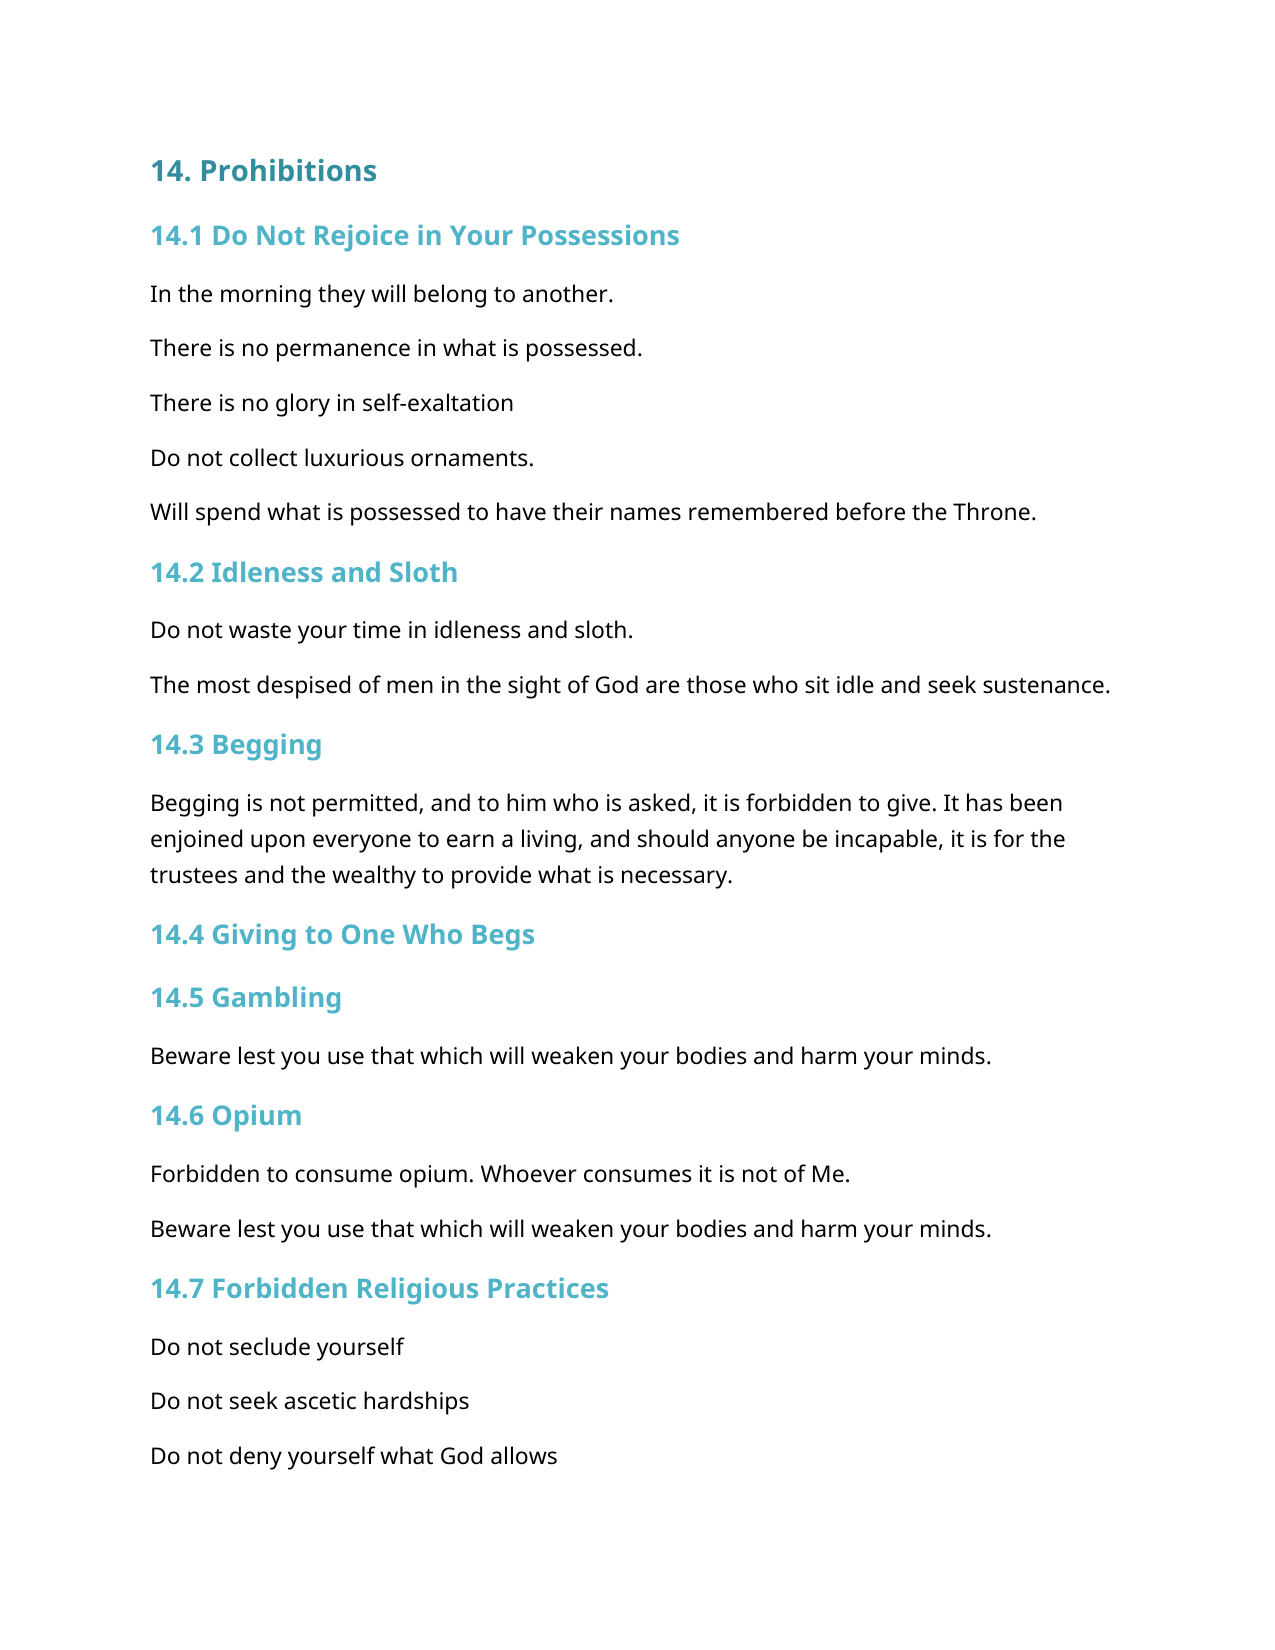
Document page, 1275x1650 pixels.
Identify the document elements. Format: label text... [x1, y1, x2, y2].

subtitle 14.2 Idleness and Sloth [150, 553, 1125, 590]
text There is no permanence in what is possessed. [150, 332, 1125, 363]
subtitle 14.5 Gambling [150, 979, 1125, 1016]
text In the morning they will belong to another. [150, 278, 1125, 309]
text Beware lest you use that which will weaken your bodies and harm your minds. [150, 1212, 1125, 1244]
subtitle 14. Prohibitions [150, 150, 1125, 190]
subtitle 14.3 Begging [150, 726, 1125, 763]
subtitle 14.7 Forbidden Religious Practices [150, 1269, 1125, 1306]
text Will spend what is possessed to have their names remembered before the Throne. [150, 496, 1125, 528]
text There is no glory in self-exaltation [150, 387, 1125, 418]
text The most despised of men in the sight of God are those who sit idle and seek sustenance. [150, 669, 1125, 700]
text Forbidden to consume opium. Whoever consumes it is not of Me. [150, 1158, 1125, 1189]
subtitle 14.1 Do Not Rejoice in Your Possessions [150, 216, 1125, 253]
text Do not waste your time in idleness and sloth. [150, 614, 1125, 646]
text Do not deny yourself what God allows [150, 1440, 1125, 1471]
text Do not seek ascetic hardships [150, 1385, 1125, 1416]
text Begging is not permitted, and to him who is asked, it is forbidden to give. It has been enjoined upon everyone to earn a living, and should anyone be incapable, it is for the trustees and the wealthy to provide what is necessary. [150, 787, 1125, 890]
text Do not seclude yourself [150, 1330, 1125, 1362]
subtitle 14.4 Giving to One Who Begs [150, 916, 1125, 952]
text Do not collect luxurious ornaments. [150, 442, 1125, 473]
text Beware lest you use that which will weaken your bodies and harm your minds. [150, 1040, 1125, 1071]
subtitle 14.6 Opium [150, 1097, 1125, 1133]
